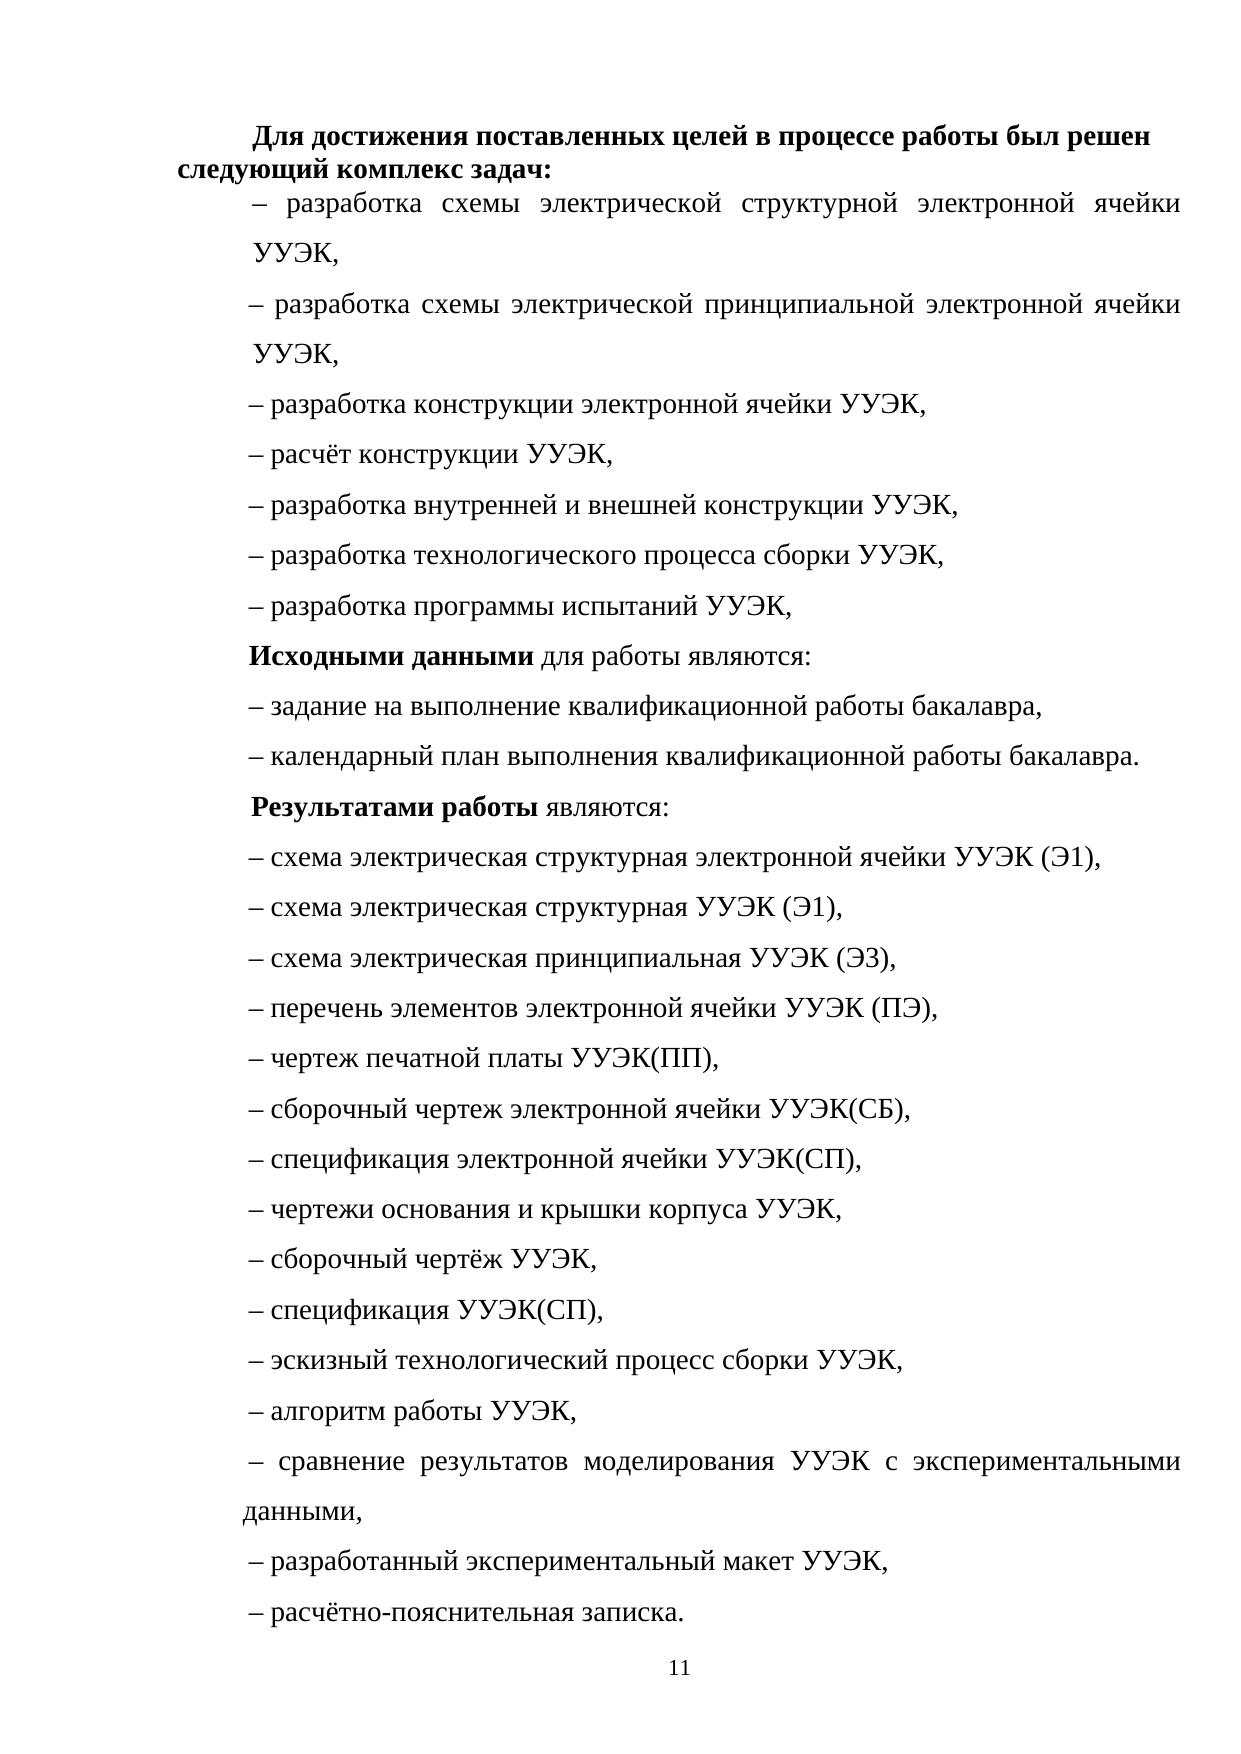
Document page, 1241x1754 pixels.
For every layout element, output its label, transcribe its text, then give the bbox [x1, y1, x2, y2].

text – спецификация электронной ячейки УУЭК(СП), [177, 1141, 1182, 1174]
text – разработка конструкции электронной ячейки УУЭК, [177, 386, 1182, 420]
text – схема электрическая структурная электронной ячейки УУЭК (Э1), [177, 839, 1182, 873]
text – расчётно-пояснительная записка. [177, 1594, 1182, 1627]
text – схема электрическая принципиальная УУЭК (Э3), [177, 940, 1182, 973]
text Исходными данными для работы являются: [177, 638, 1182, 671]
text – перечень элементов электронной ячейки УУЭК (ПЭ), [177, 990, 1182, 1024]
text – эскизный технологический процесс сборки УУЭК, [177, 1342, 1182, 1376]
text – схема электрическая структурная УУЭК (Э1), [177, 889, 1182, 923]
text – разработанный экспериментальный макет УУЭК, [177, 1543, 1182, 1577]
text – расчёт конструкции УУЭК, [177, 437, 1182, 470]
text – разработка схемы электрической структурной электронной ячейки УУЭК, [252, 185, 1182, 269]
text – разработка технологического процесса сборки УУЭК, [177, 537, 1182, 571]
text – алгоритм работы УУЭК, [177, 1393, 1182, 1426]
text Для достижения поставленных целей в процессе работы был решен следующий комплекс задач: [177, 118, 1182, 185]
text – календарный план выполнения квалификационной работы бакалавра. [177, 738, 1182, 772]
text – разработка внутренней и внешней конструкции УУЭК, [177, 487, 1182, 521]
text – сборочный чертеж электронной ячейки УУЭК(СБ), [177, 1091, 1182, 1124]
text – задание на выполнение квалификационной работы бакалавра, [177, 688, 1182, 722]
text – разработка схемы электрической принципиальной электронной ячейки УУЭК, [248, 286, 1182, 369]
text – спецификация УУЭК(СП), [177, 1292, 1182, 1326]
text – разработка программы испытаний УУЭК, [177, 588, 1182, 621]
text Результатами работы являются: [177, 789, 1182, 822]
text – сборочный чертёж УУЭК, [177, 1242, 1182, 1275]
text – чертежи основания и крышки корпуса УУЭК, [177, 1191, 1182, 1225]
text – сравнение результатов моделирования УУЭК с экспериментальными данными, [243, 1443, 1182, 1527]
text – чертеж печатной платы УУЭК(ПП), [177, 1040, 1182, 1074]
